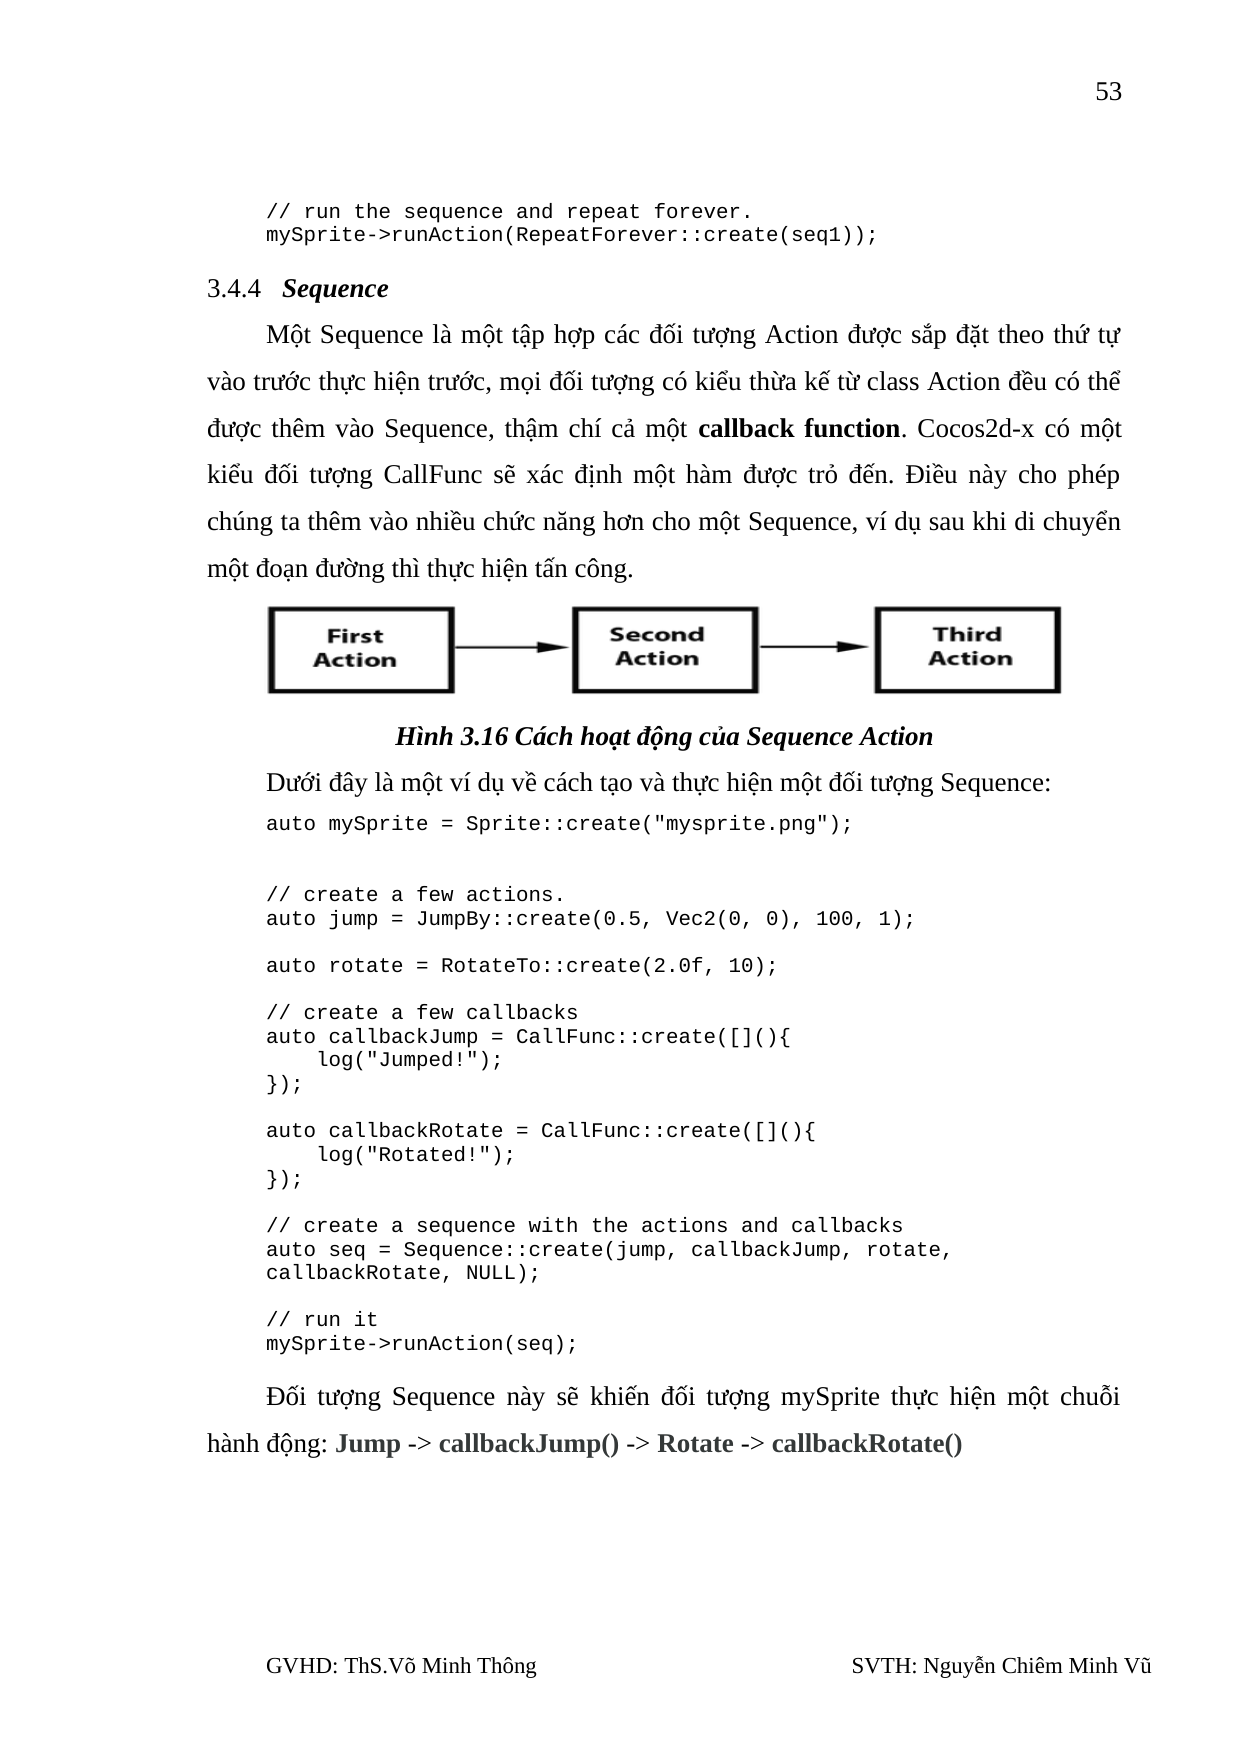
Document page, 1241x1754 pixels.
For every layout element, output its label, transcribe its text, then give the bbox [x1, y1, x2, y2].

text }); [266, 1168, 1122, 1191]
text log("Rotated!"); [266, 1144, 1122, 1168]
text // create a sequence with the actions and callbacks [266, 1215, 1122, 1238]
picture [249, 598, 1080, 704]
subtitle Hình 3.16 Cách hoạt động của Sequence Action [207, 719, 1122, 751]
text Một Sequence là một tập hợp các đối tượng Action được sắp đặt theo thứ tự vào trước thực hiện trước, mọi đối tượng có kiểu thừa kế từ class Action đều có thể được thêm vào Sequence, thậm chí cả một callback function. Cocos2d-x có một kiểu đối tượng CallFunc sẽ xác định một hàm được trỏ đến. Điều này cho phép chúng ta thêm vào nhiều chức năng hơn cho một Sequence, ví dụ sau khi di chuyển một đoạn đường thì thực hiện tấn công. [207, 318, 1122, 583]
text // create a few callbacks [266, 1002, 1122, 1026]
text Dưới đây là một ví dụ về cách tạo và thực hiện một đối tượng Sequence: [207, 766, 1122, 797]
text // run the sequence and repeat forever. [266, 201, 1122, 224]
text mySprite->runAction(RepeatForever::create(seq1)); [266, 224, 1122, 248]
text }); [266, 1073, 1122, 1097]
text log("Jumped!"); [266, 1049, 1122, 1073]
text // create a few actions. [266, 884, 1122, 907]
text auto callbackRotate = CallFunc::create([](){ [266, 1120, 1122, 1144]
text // run it [266, 1309, 1122, 1333]
text auto callbackJump = CallFunc::create([](){ [266, 1026, 1122, 1049]
text auto rotate = RotateTo::create(2.0f, 10); [266, 955, 1122, 978]
text Đối tượng Sequence này sẽ khiến đối tượng mySprite thực hiện một chuỗi hành động: Jump -> callbackJump() -> Rotate -> callbackRotate() [207, 1380, 1122, 1458]
subtitle Sequence [207, 272, 1122, 303]
text auto jump = JumpBy::create(0.5, Vec2(0, 0), 100, 1); [266, 907, 1122, 931]
text auto seq = Sequence::create(jump, callbackJump, rotate, callbackRotate, NULL); [266, 1238, 1122, 1286]
text auto mySprite = Sprite::create("mysprite.png"); [266, 813, 1122, 837]
text mySprite->runAction(seq); [266, 1333, 1122, 1357]
